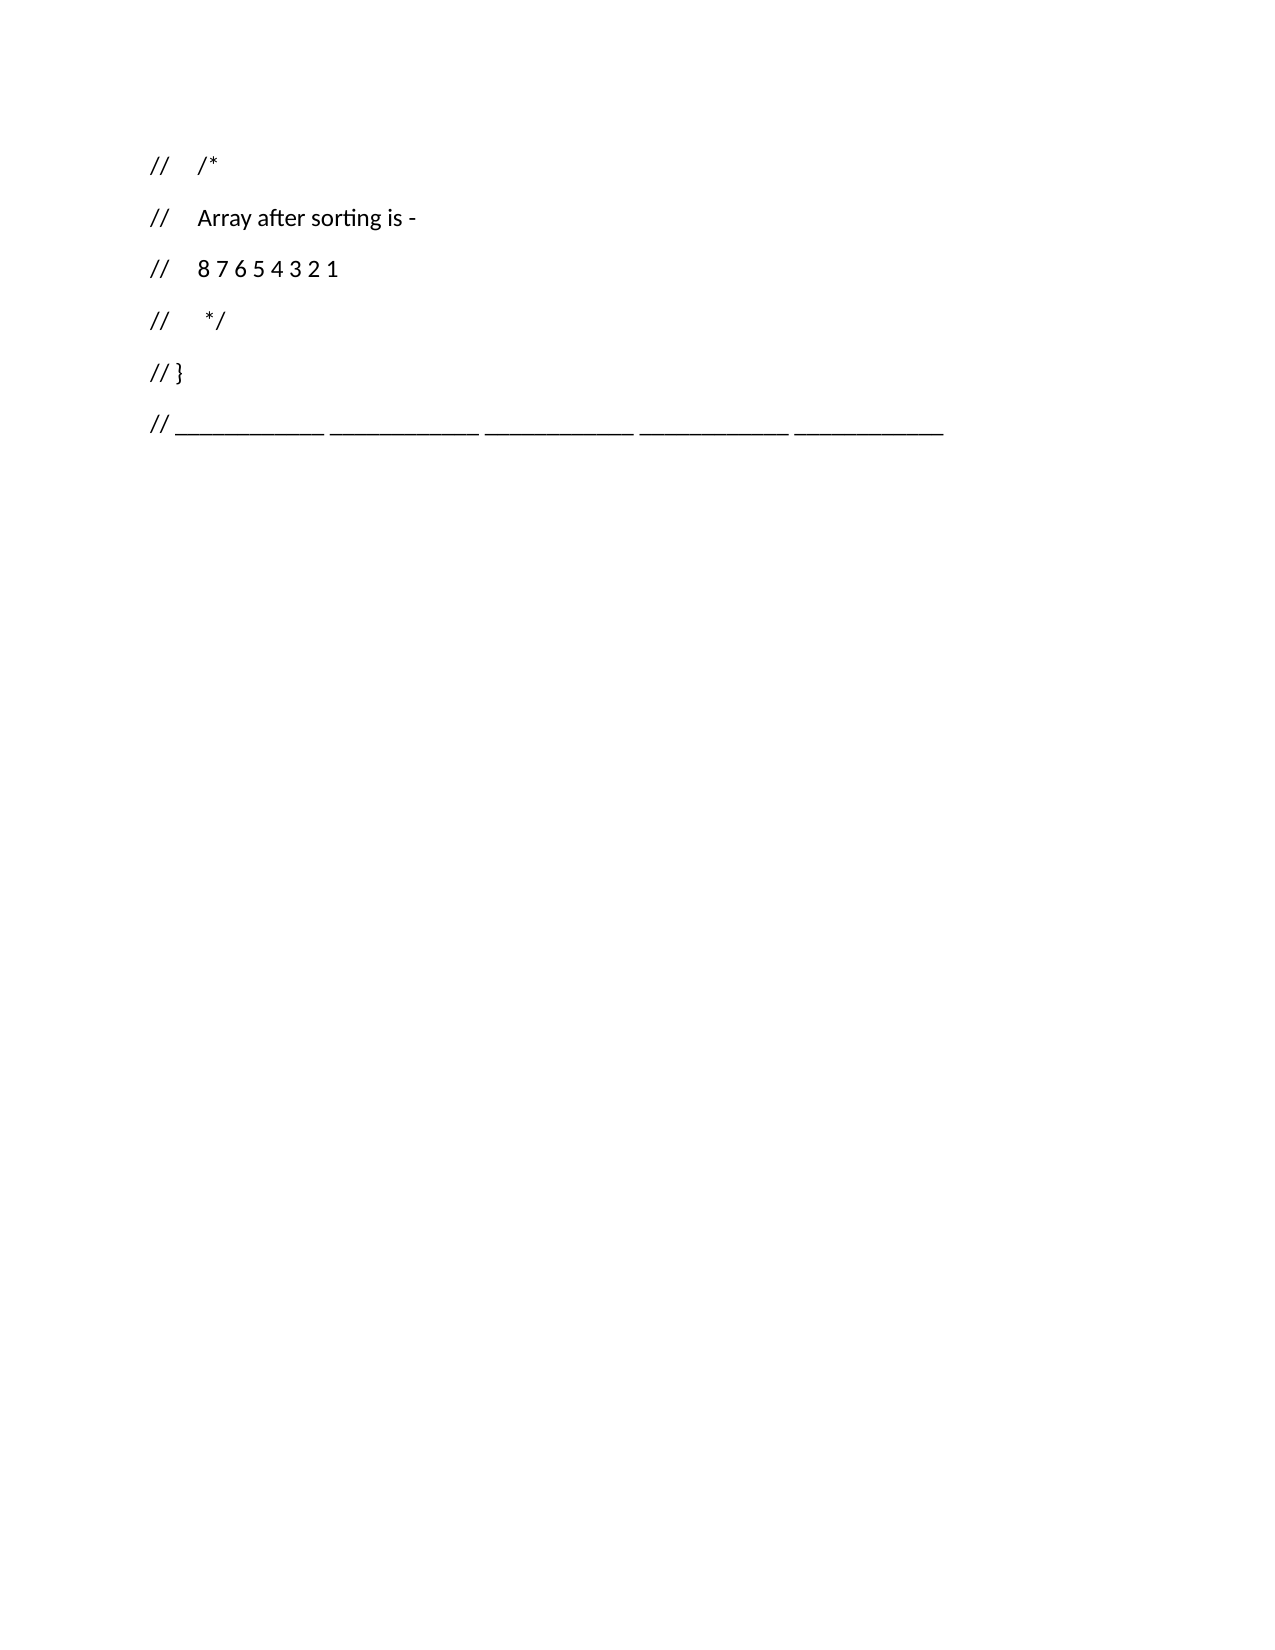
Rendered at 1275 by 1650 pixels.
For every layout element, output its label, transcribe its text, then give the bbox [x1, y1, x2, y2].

text // 8 7 6 5 4 3 2 1 [150, 253, 1125, 284]
text // Array after sorting is - [150, 202, 1125, 232]
text // } [150, 357, 1125, 387]
text // ____________ ____________ ____________ ____________ ____________ [150, 408, 1125, 439]
text // */ [150, 305, 1125, 336]
text // /* [150, 150, 1125, 181]
